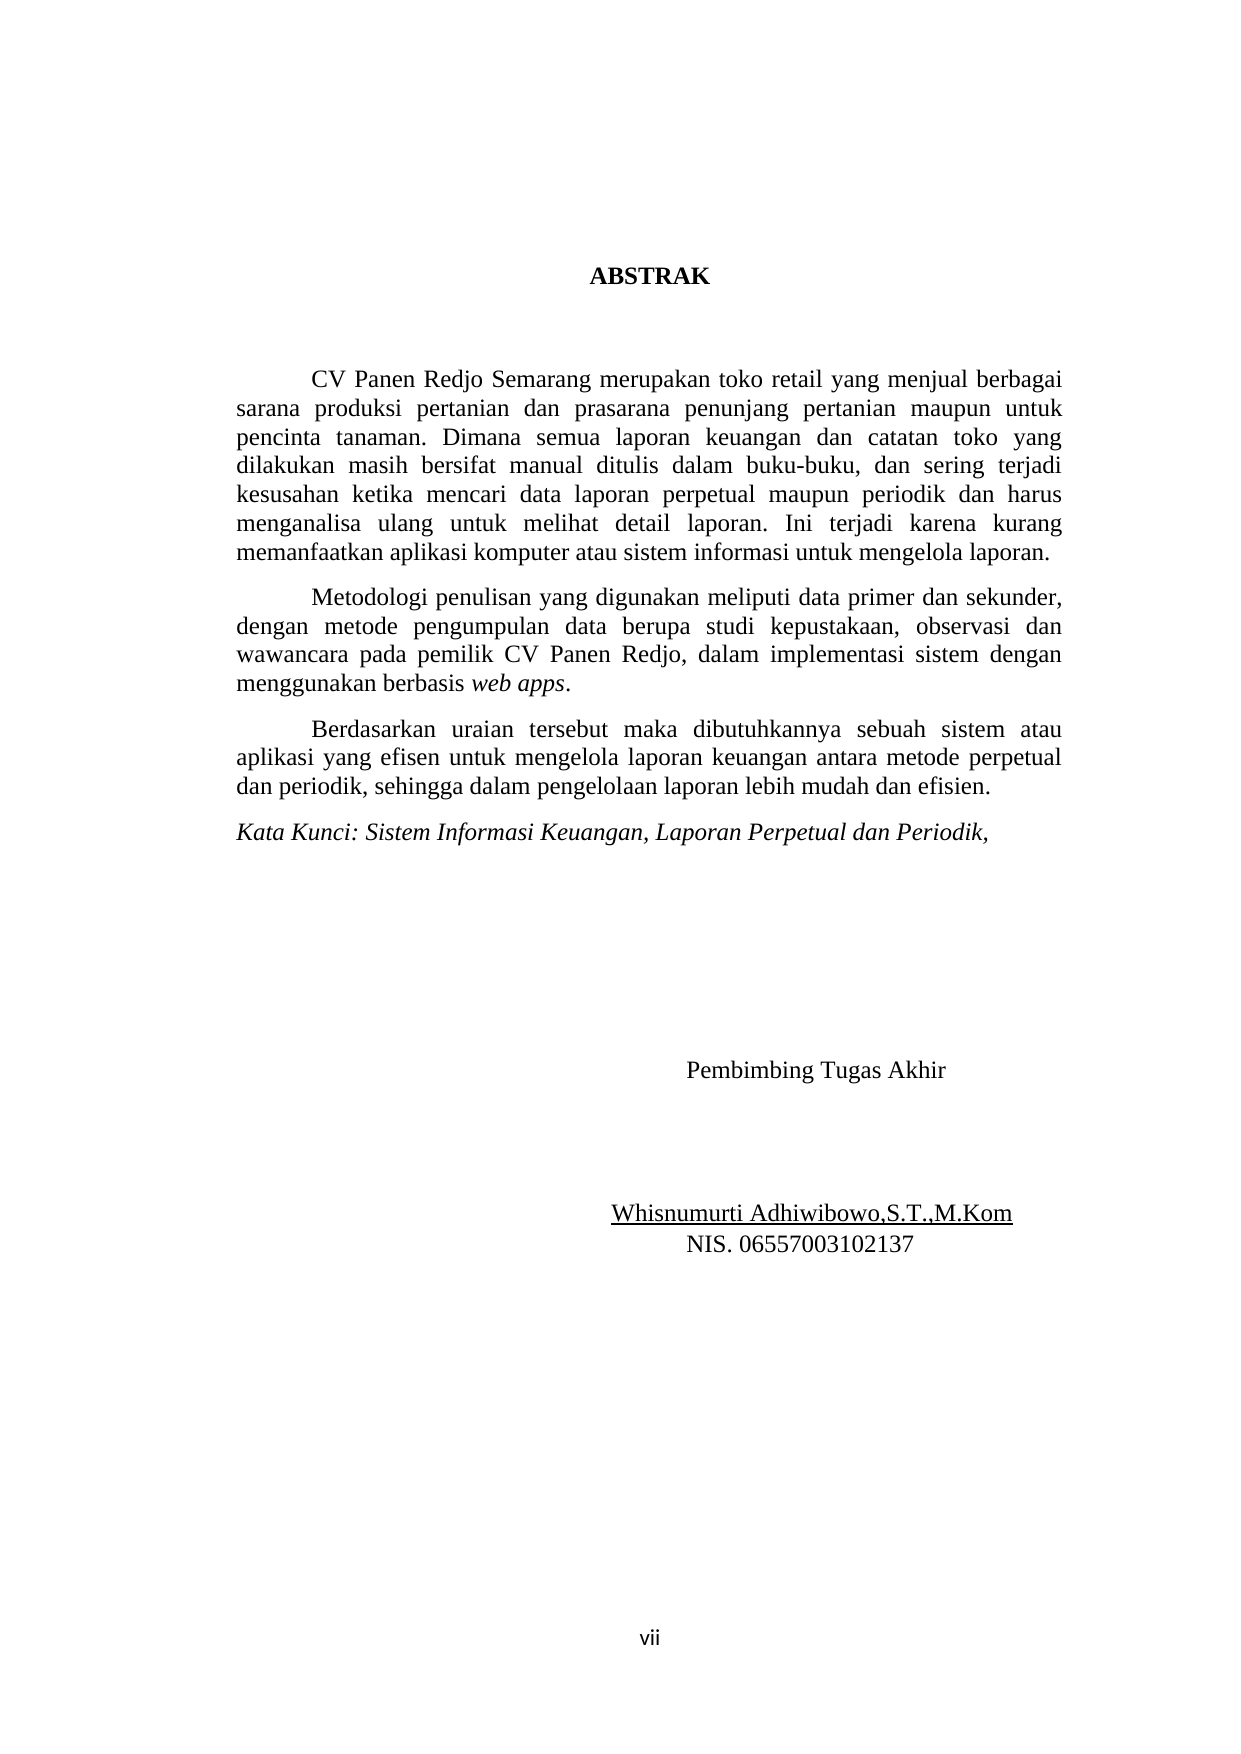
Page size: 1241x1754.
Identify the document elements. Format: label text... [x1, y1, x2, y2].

text Kata Kunci: Sistem Informasi Keuangan, Laporan Perpetual dan Periodik, [236, 817, 1063, 845]
text Metodologi penulisan yang digunakan meliputi data primer dan sekunder, dengan metode pengumpulan data berupa studi kepustakaan, observasi dan wawancara pada pemilik CV Panen Redjo, dalam implementasi sistem dengan menggunakan berbasis web apps. [236, 582, 1063, 697]
subtitle ABSTRAK [236, 261, 1063, 290]
text CV Panen Redjo Semarang merupakan toko retail yang menjual berbagai sarana produksi pertanian dan prasarana penunjang pertanian maupun untuk pencinta tanaman. Dimana semua laporan keuangan dan catatan toko yang dilakukan masih bersifat manual ditulis dalam buku-buku, dan sering terjadi kesusahan ketika mencari data laporan perpetual maupun periodik dan harus menganalisa ulang untuk melihat detail laporan. Ini terjadi karena kurang memanfaatkan aplikasi komputer atau sistem informasi untuk mengelola laporan. [236, 364, 1063, 565]
text Berdasarkan uraian tersebut maka dibutuhkannya sebuah sistem atau aplikasi yang efisen untuk mengelola laporan keuangan antara metode perpetual dan periodik, sehingga dalam pengelolaan laporan lebih mudah dan efisien. [236, 714, 1063, 800]
text Pembimbing Tugas Akhir [236, 1055, 1063, 1084]
text Whisnumurti Adhiwibowo,S.T.,M.Kom NIS. 06557003102137 [236, 1198, 1063, 1258]
